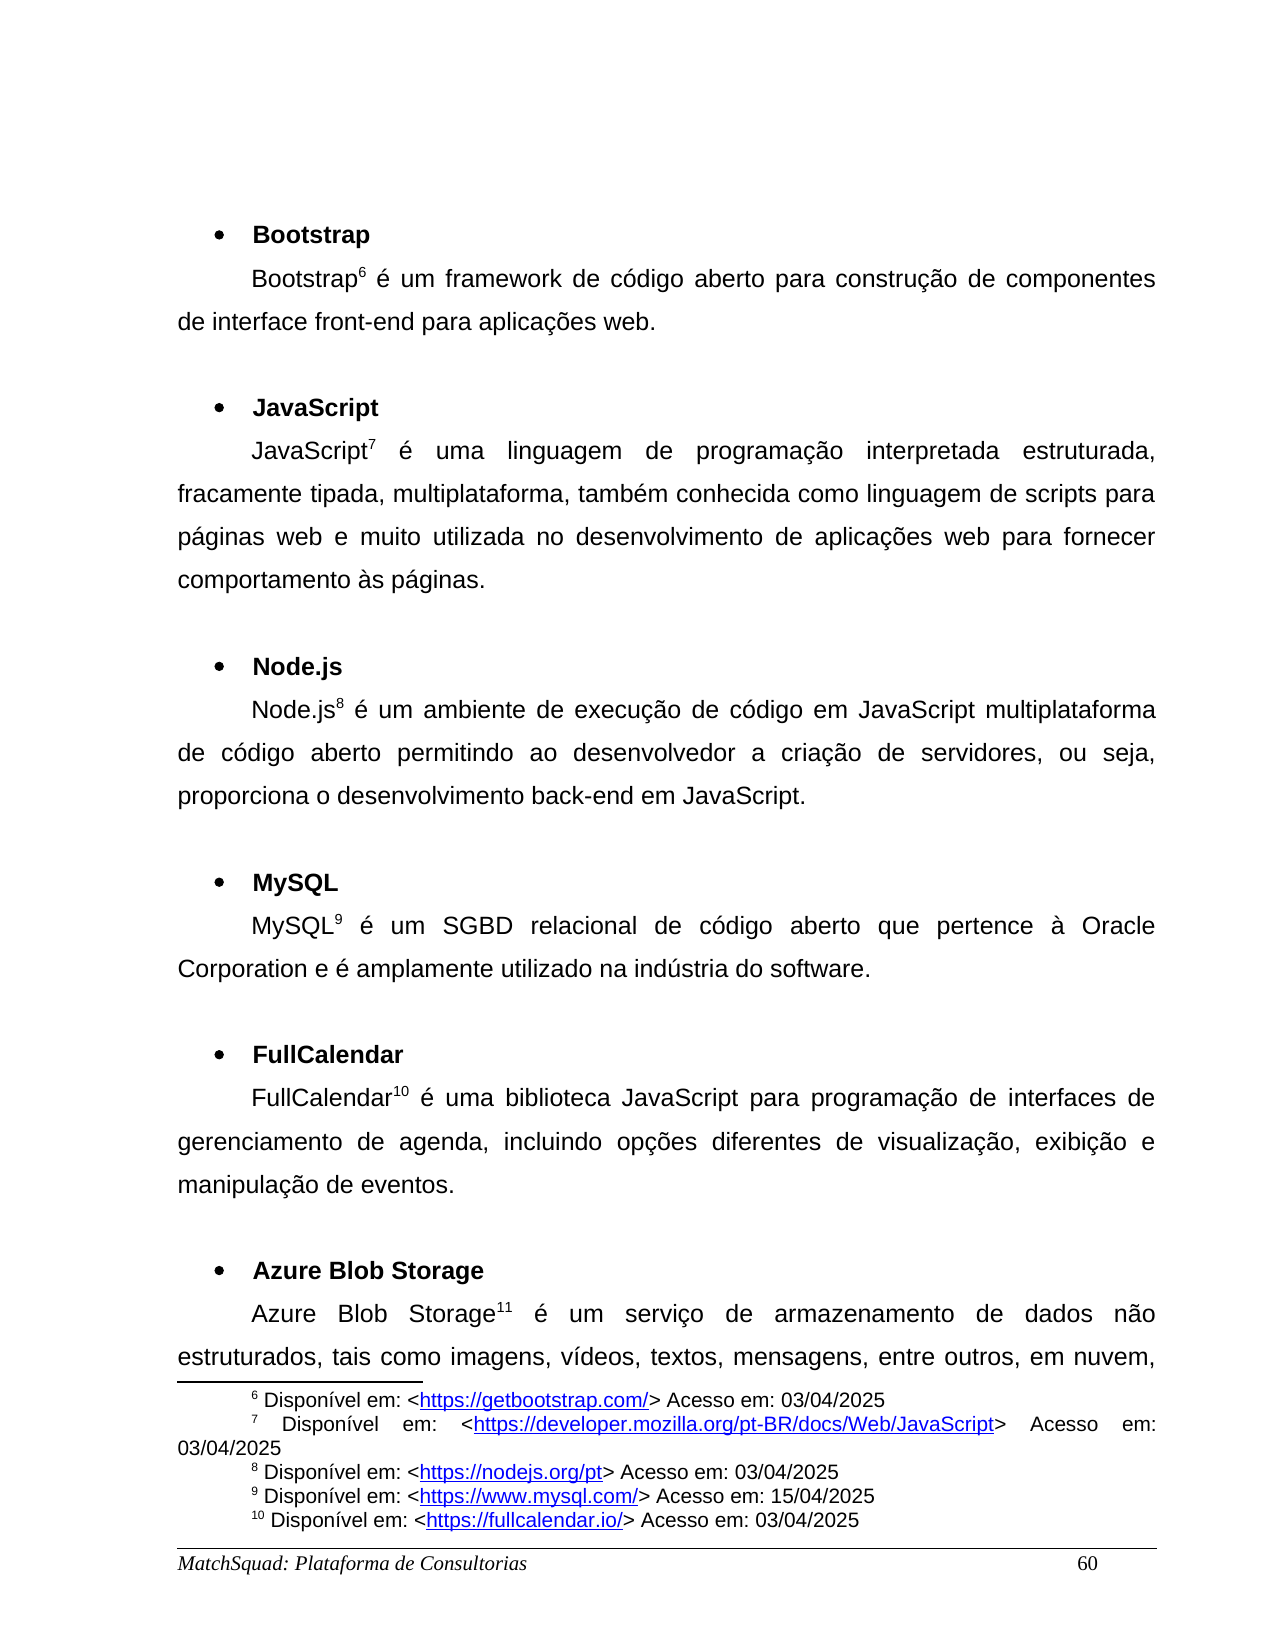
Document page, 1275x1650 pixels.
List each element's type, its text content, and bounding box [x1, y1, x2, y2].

list Azure Blob Storage [215, 1256, 1157, 1285]
text MySQL é um SGBD relacional de código aberto que pertence à Oracle Corporation e é amplamente utilizado na indústria do software. [177, 911, 1157, 983]
list JavaScript [215, 393, 1157, 422]
list Bootstrap [215, 220, 1157, 249]
text Bootstrap é um framework de código aberto para construção de componentes de interface front-end para aplicações web. [177, 263, 1157, 335]
list Node.js [215, 652, 1157, 681]
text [177, 1299, 1157, 1371]
list MySQL [215, 867, 1157, 896]
list FullCalendar [215, 1040, 1157, 1069]
text Node.js é um ambiente de execução de código em JavaScript multiplataforma de código aberto permitindo ao desenvolvedor a criação de servidores, ou seja, proporciona o desenvolvimento back-end em JavaScript. [177, 695, 1157, 810]
text FullCalendar é uma biblioteca JavaScript para programação de interfaces de gerenciamento de agenda, incluindo opções diferentes de visualização, exibição e manipulação de eventos. [177, 1083, 1157, 1198]
text JavaScript é uma linguagem de programação interpretada estruturada, fracamente tipada, multiplataforma, também conhecida como linguagem de scripts para páginas web e muito utilizada no desenvolvimento de aplicações web para fornecer comportamento às páginas. [177, 436, 1157, 594]
